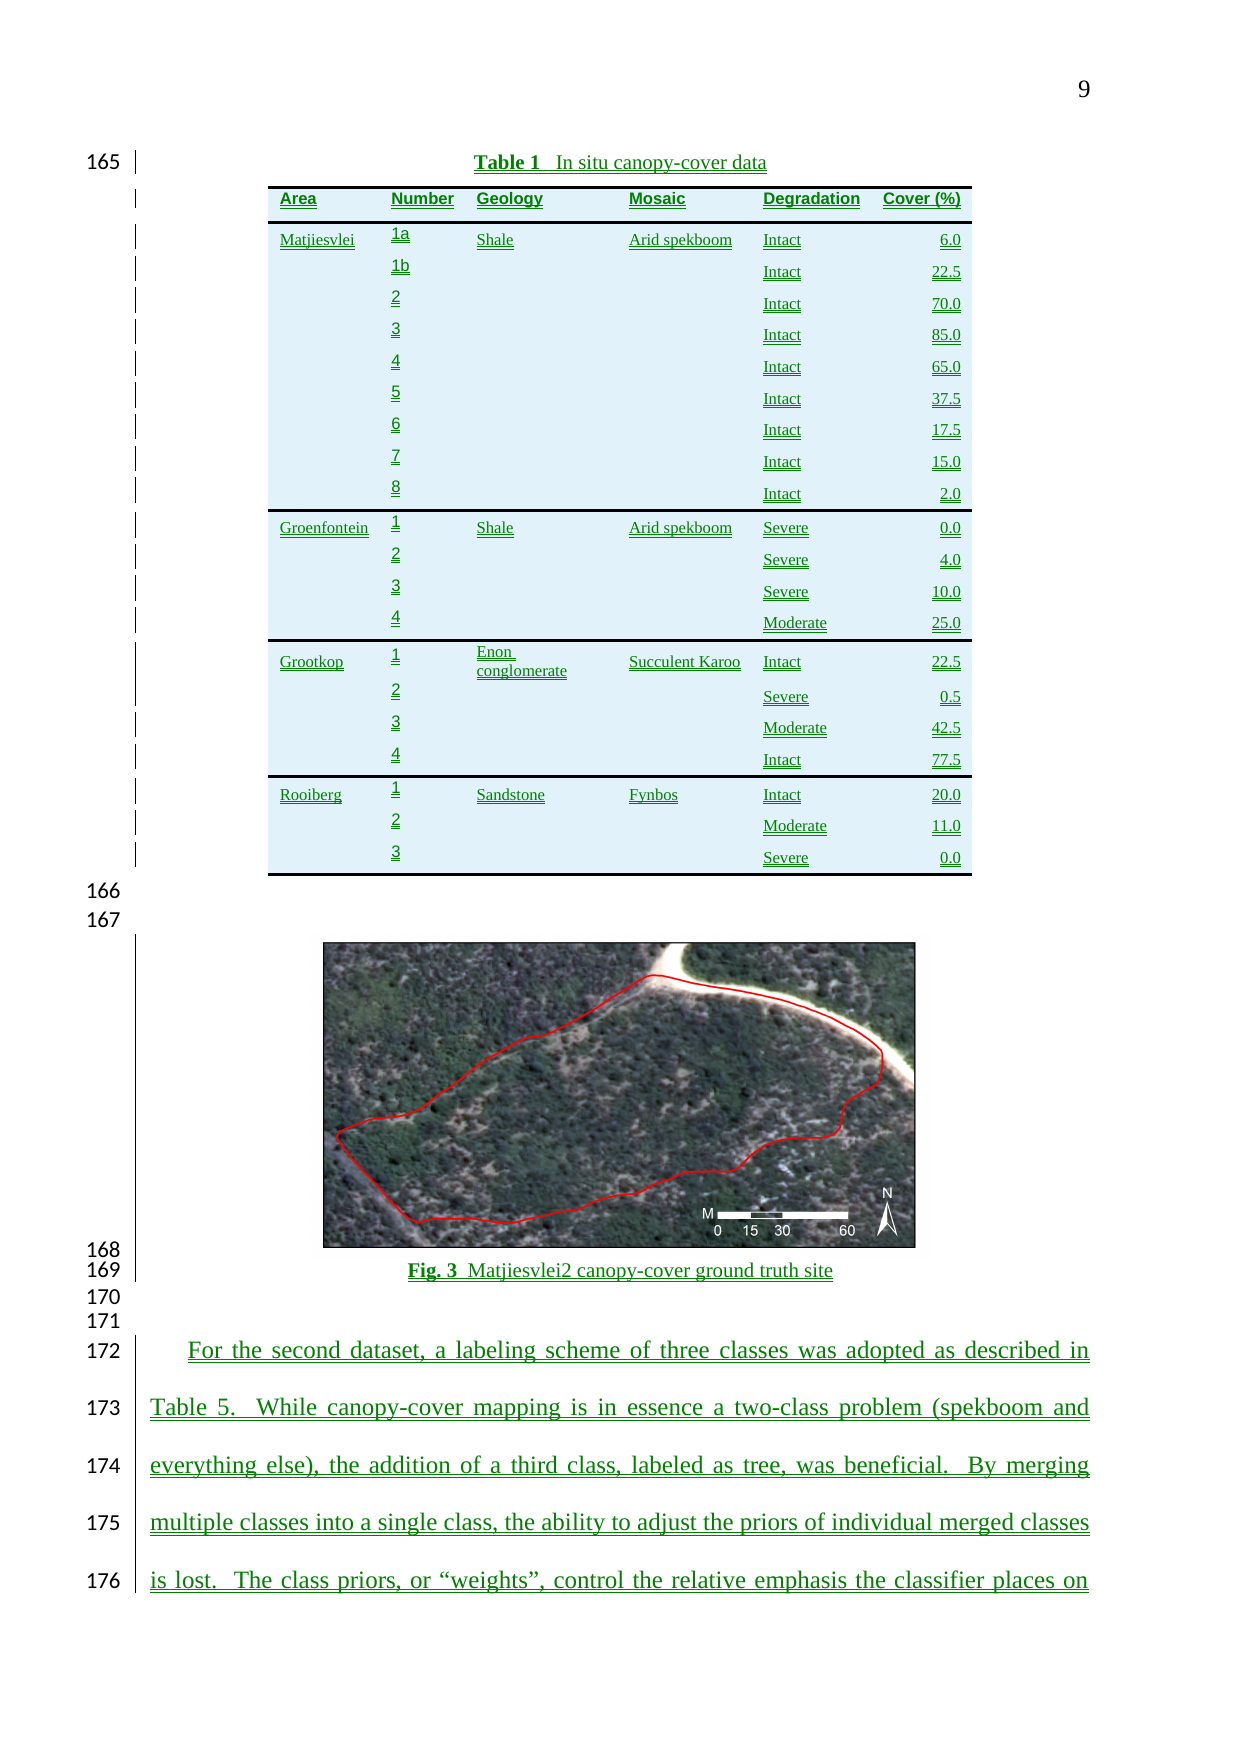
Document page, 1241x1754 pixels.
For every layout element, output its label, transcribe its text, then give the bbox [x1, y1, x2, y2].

text 31 [150, 1335, 1090, 1417]
text 31 [150, 1478, 1090, 1532]
text 31 [150, 1421, 1090, 1474]
picture [309, 933, 931, 1258]
text 31 [150, 1536, 1090, 1593]
